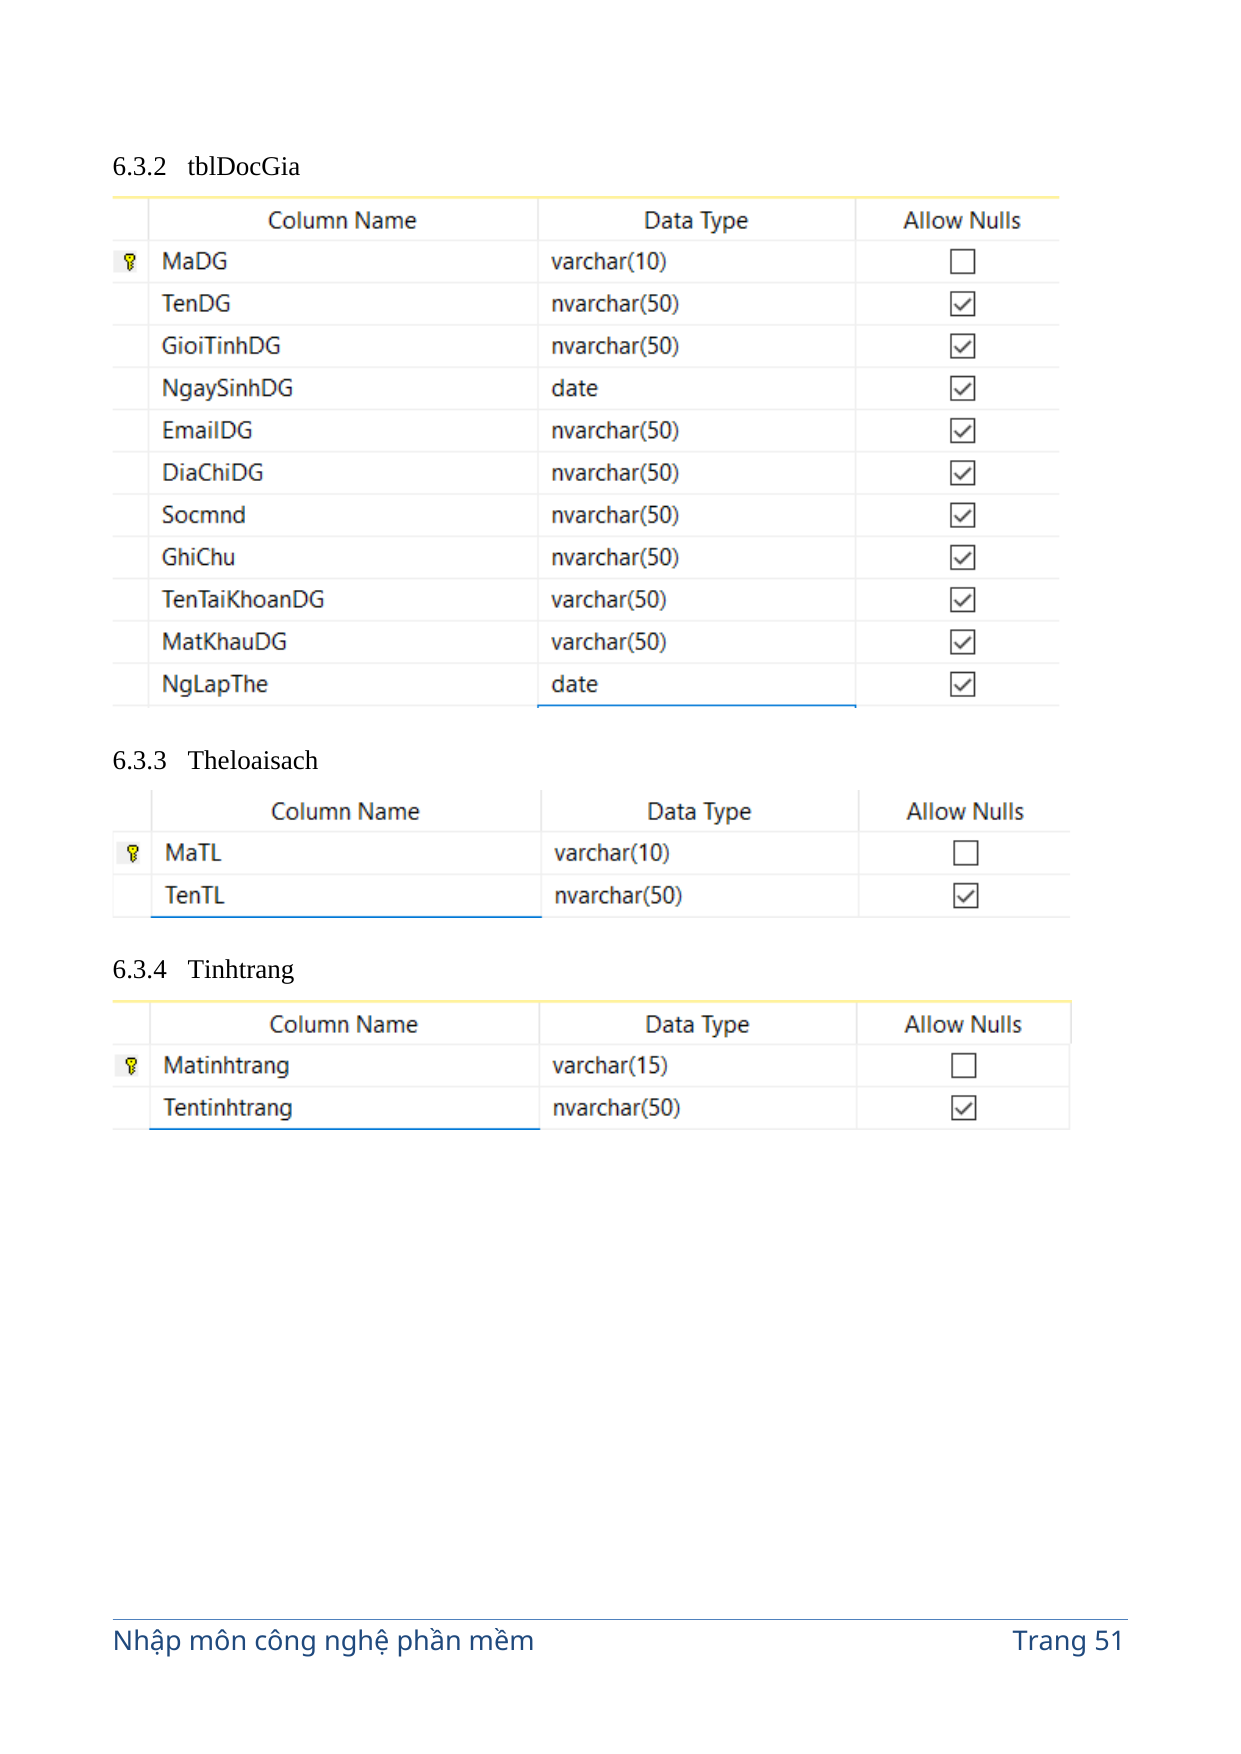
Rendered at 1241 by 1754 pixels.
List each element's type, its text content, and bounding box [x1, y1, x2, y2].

picture [112, 196, 1060, 708]
subtitle Theloaisach [112, 744, 1128, 775]
picture [112, 790, 1071, 918]
subtitle tblDocGia [112, 150, 1128, 181]
picture [112, 1000, 1072, 1130]
subtitle Tinhtrang [112, 953, 1128, 985]
